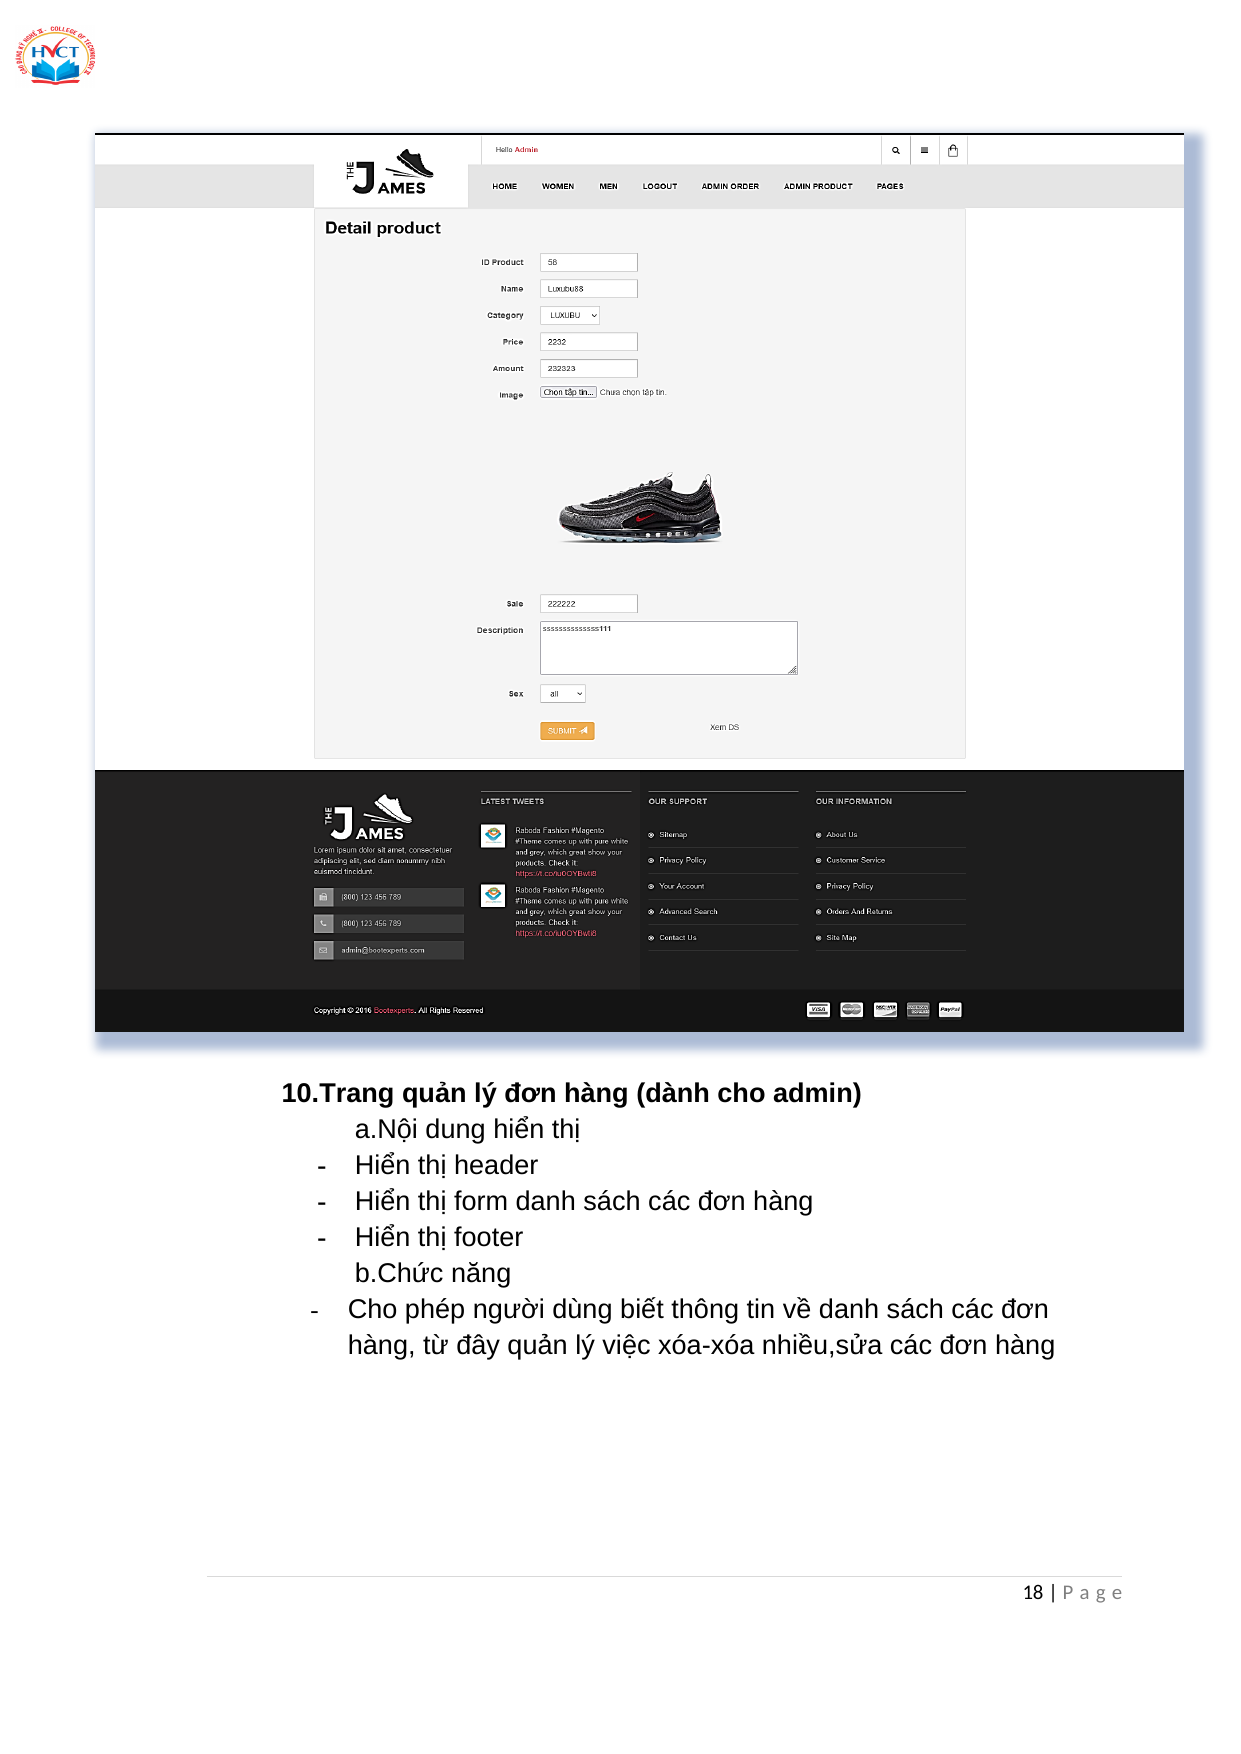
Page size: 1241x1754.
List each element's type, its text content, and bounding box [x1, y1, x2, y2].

list b.Chức năng [354, 1257, 1122, 1288]
list Hiển thị header [317, 1149, 1122, 1181]
list Hiển thị footer [317, 1221, 1122, 1252]
picture [95, 133, 1184, 1032]
list a.Nội dung hiển thị [354, 1113, 1122, 1144]
list Cho phép người dùng biết thông tin về danh sách các đơn hàng, từ đây quản lý việc xóa-xóa nhiều,sửa các đơn hàng [310, 1293, 1122, 1360]
picture [14, 25, 96, 88]
list Hiển thị form danh sách các đơn hàng [317, 1185, 1122, 1216]
list 10.Trang quản lý đơn hàng (dành cho admin) [274, 1077, 1122, 1109]
